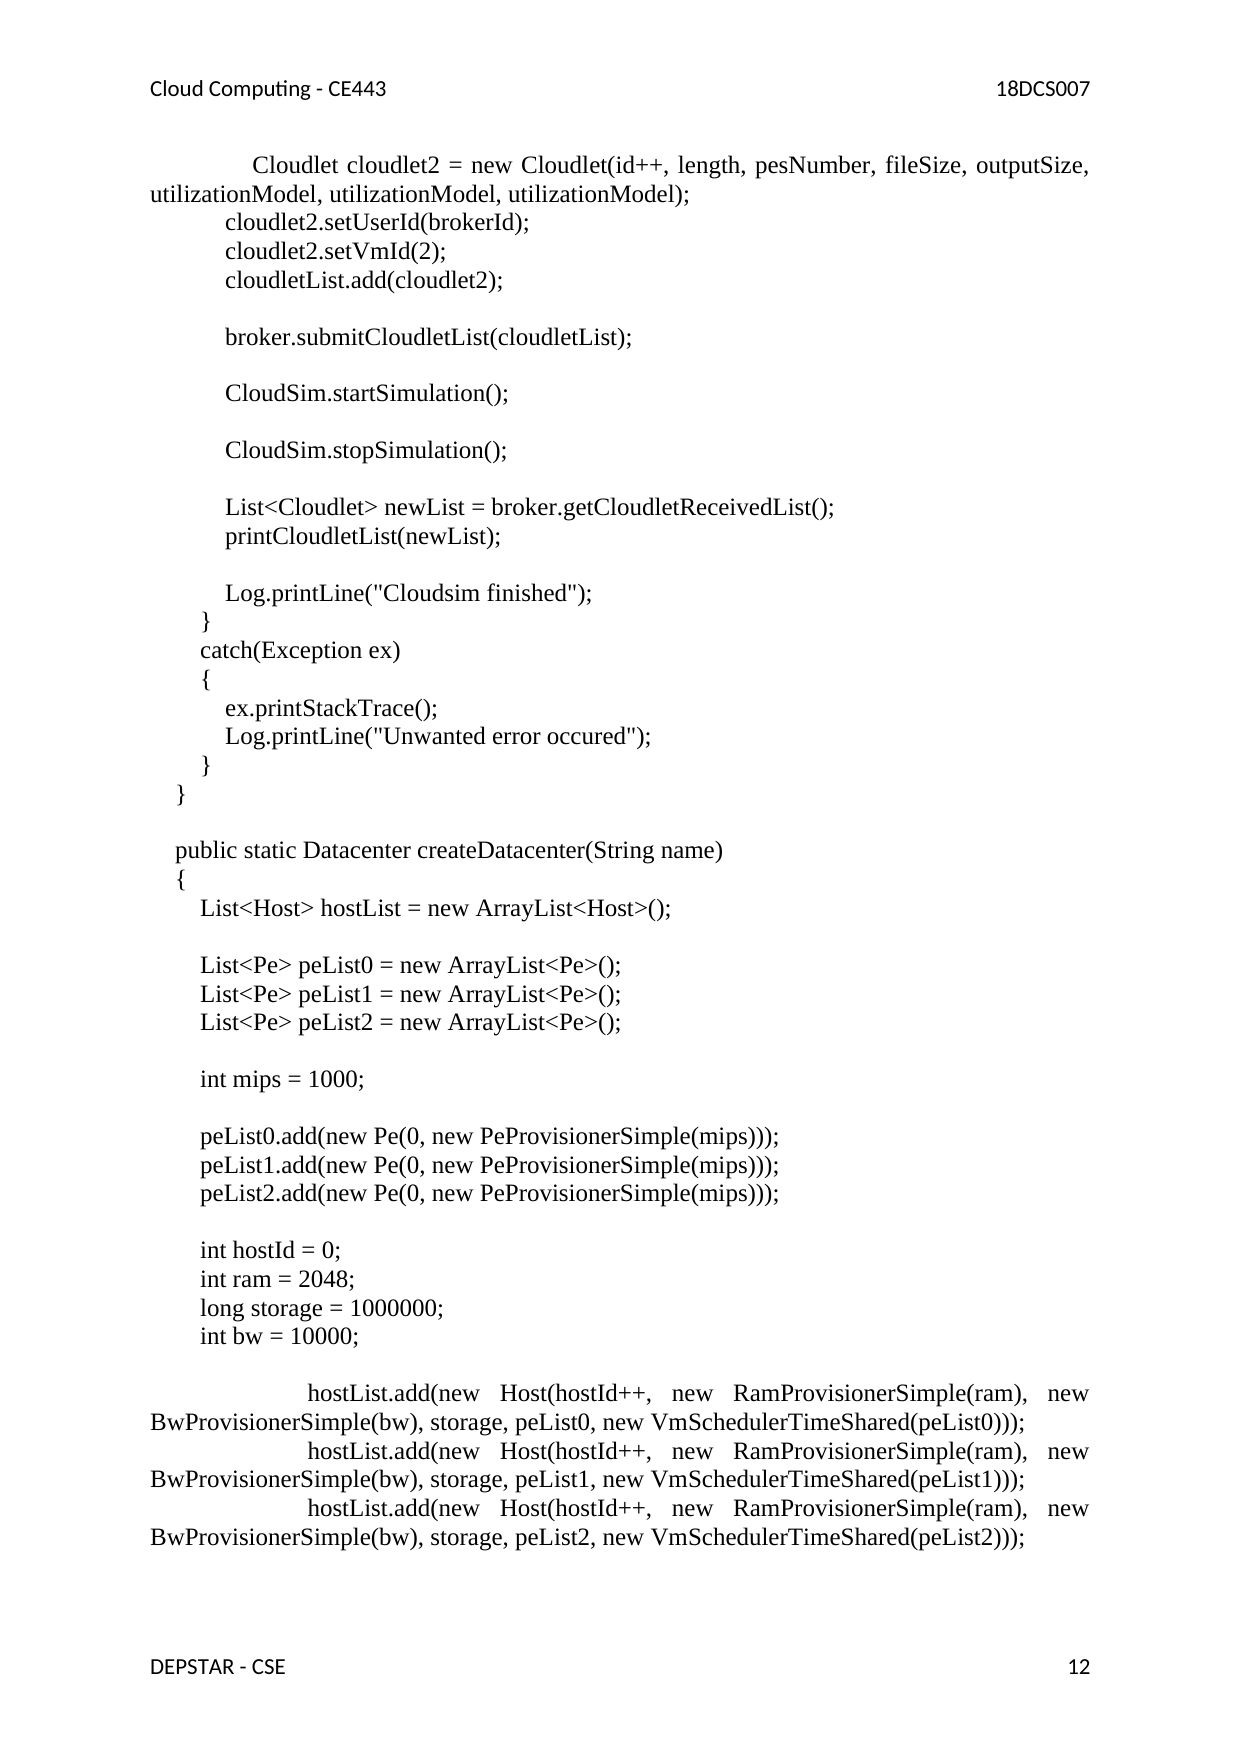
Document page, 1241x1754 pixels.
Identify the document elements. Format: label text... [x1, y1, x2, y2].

text List<Pe> peList2 = new ArrayList<Pe>(); [150, 1007, 1090, 1036]
text { [150, 664, 1090, 693]
text catch(Exception ex) [150, 635, 1090, 664]
text List<Pe> peList0 = new ArrayList<Pe>(); [150, 950, 1090, 979]
text cloudlet2.setUserId(brokerId); [150, 207, 1090, 236]
text } [150, 606, 1090, 635]
text cloudlet2.setVmId(2); [150, 236, 1090, 265]
text } [150, 750, 1090, 779]
text printCloudletList(newList); [150, 521, 1090, 549]
text int mips = 1000; [150, 1064, 1090, 1093]
text hostList.add(new Host(hostId++, new RamProvisionerSimple(ram), new BwProvisionerSimple(bw), storage, peList0, new VmSchedulerTimeShared(peList0))); [150, 1378, 1090, 1436]
text peList0.add(new Pe(0, new PeProvisionerSimple(mips))); [150, 1121, 1090, 1150]
text broker.submitCloudletList(cloudletList); [150, 322, 1090, 351]
text cloudletList.add(cloudlet2); [150, 265, 1090, 294]
text hostList.add(new Host(hostId++, new RamProvisionerSimple(ram), new BwProvisionerSimple(bw), storage, peList2, new VmSchedulerTimeShared(peList2))); [150, 1493, 1090, 1551]
text int hostId = 0; [150, 1235, 1090, 1264]
text List<Pe> peList1 = new ArrayList<Pe>(); [150, 979, 1090, 1007]
text Log.printLine("Unwanted error occured"); [150, 721, 1090, 750]
text Cloudlet cloudlet2 = new Cloudlet(id++, length, pesNumber, fileSize, outputSize, utilizationModel, utilizationModel, utilizationModel); [150, 150, 1090, 207]
text long storage = 1000000; [150, 1293, 1090, 1321]
text int bw = 10000; [150, 1321, 1090, 1350]
text Log.printLine("Cloudsim finished"); [150, 578, 1090, 606]
text ex.printStackTrace(); [150, 693, 1090, 721]
text peList2.add(new Pe(0, new PeProvisionerSimple(mips))); [150, 1178, 1090, 1207]
text List<Host> hostList = new ArrayList<Host>(); [150, 893, 1090, 922]
text CloudSim.stopSimulation(); [150, 435, 1090, 464]
text { [150, 864, 1090, 893]
text int ram = 2048; [150, 1264, 1090, 1293]
text List<Cloudlet> newList = broker.getCloudletReceivedList(); [150, 492, 1090, 521]
text } [150, 779, 1090, 808]
text public static Datacenter createDatacenter(String name) [150, 836, 1090, 864]
text hostList.add(new Host(hostId++, new RamProvisionerSimple(ram), new BwProvisionerSimple(bw), storage, peList1, new VmSchedulerTimeShared(peList1))); [150, 1436, 1090, 1493]
text CloudSim.startSimulation(); [150, 378, 1090, 407]
text peList1.add(new Pe(0, new PeProvisionerSimple(mips))); [150, 1150, 1090, 1178]
